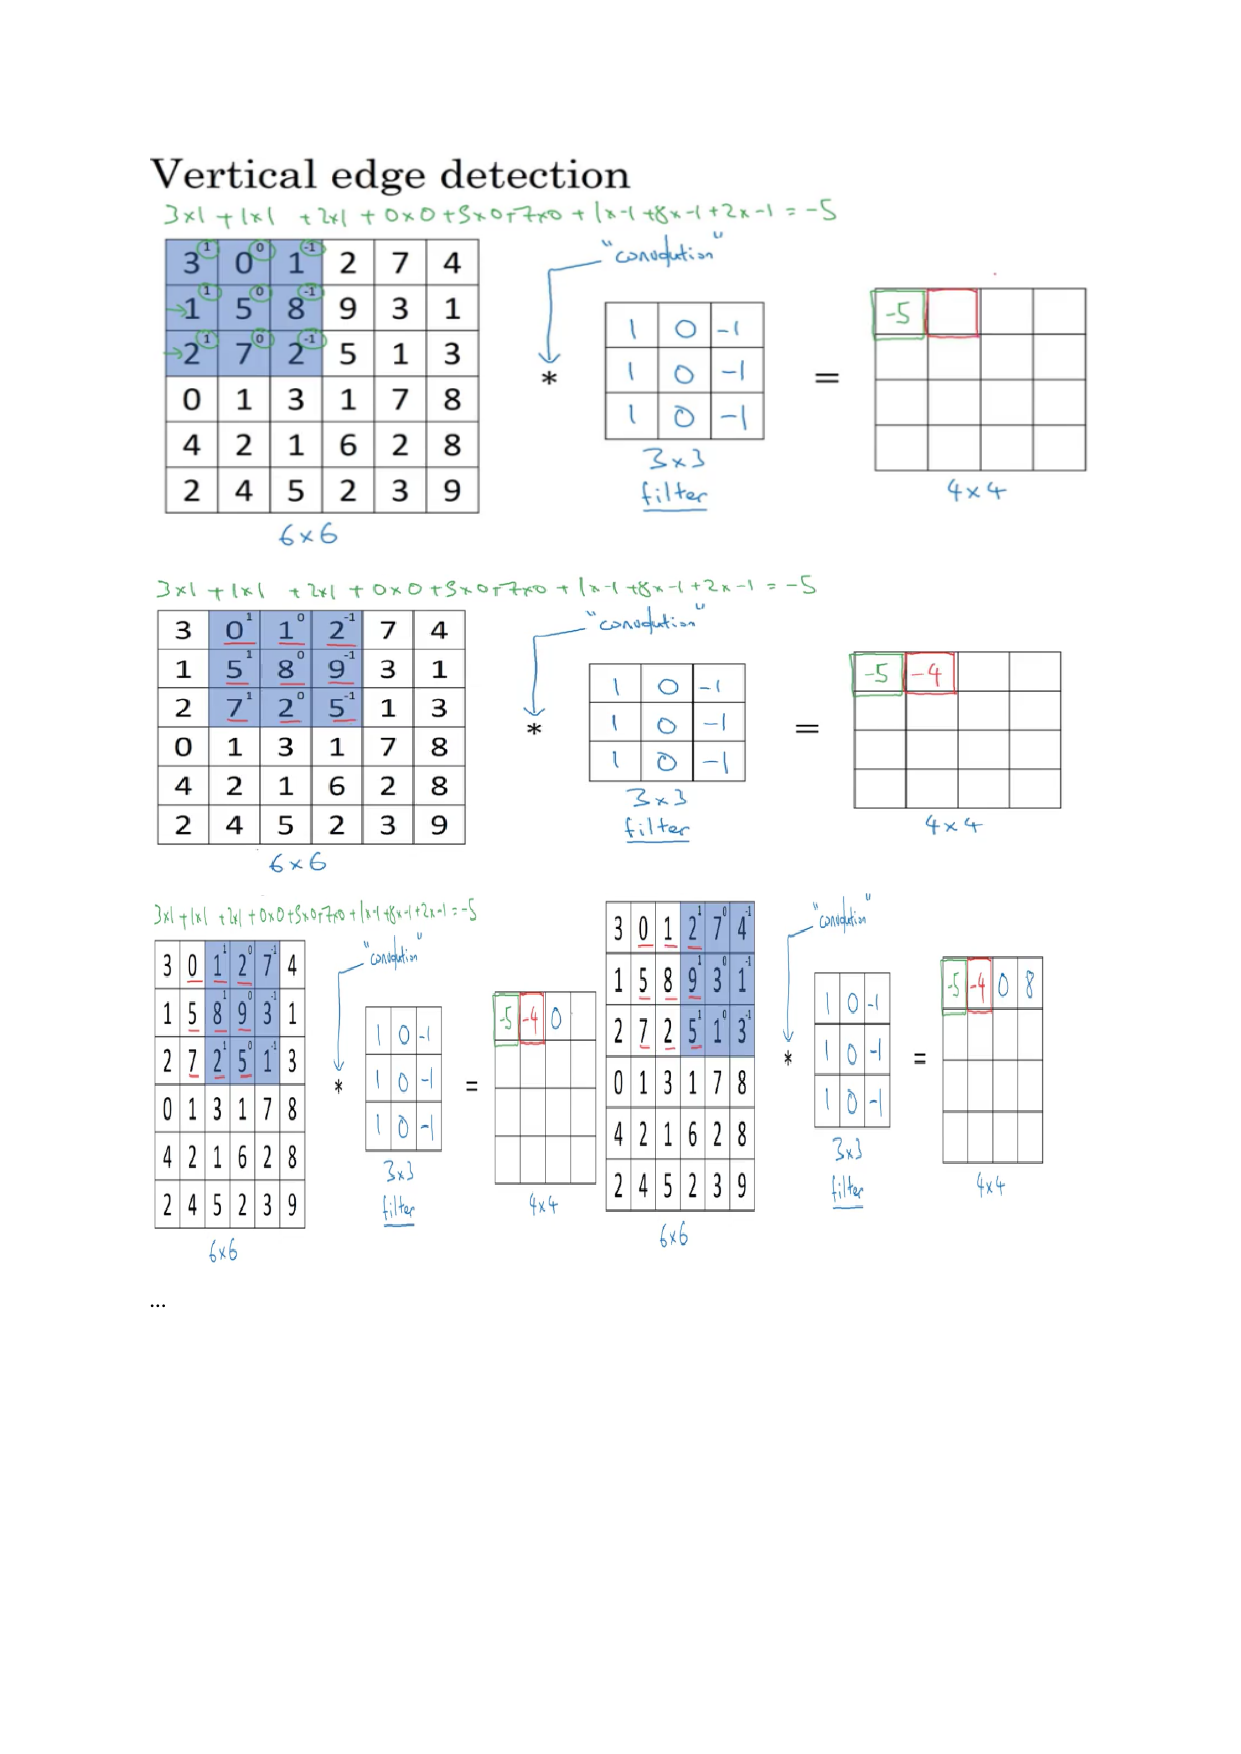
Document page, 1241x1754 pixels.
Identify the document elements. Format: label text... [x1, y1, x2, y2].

picture [150, 574, 1080, 875]
picture [150, 150, 1096, 556]
picture [150, 893, 1049, 1267]
text … [150, 1286, 1090, 1313]
